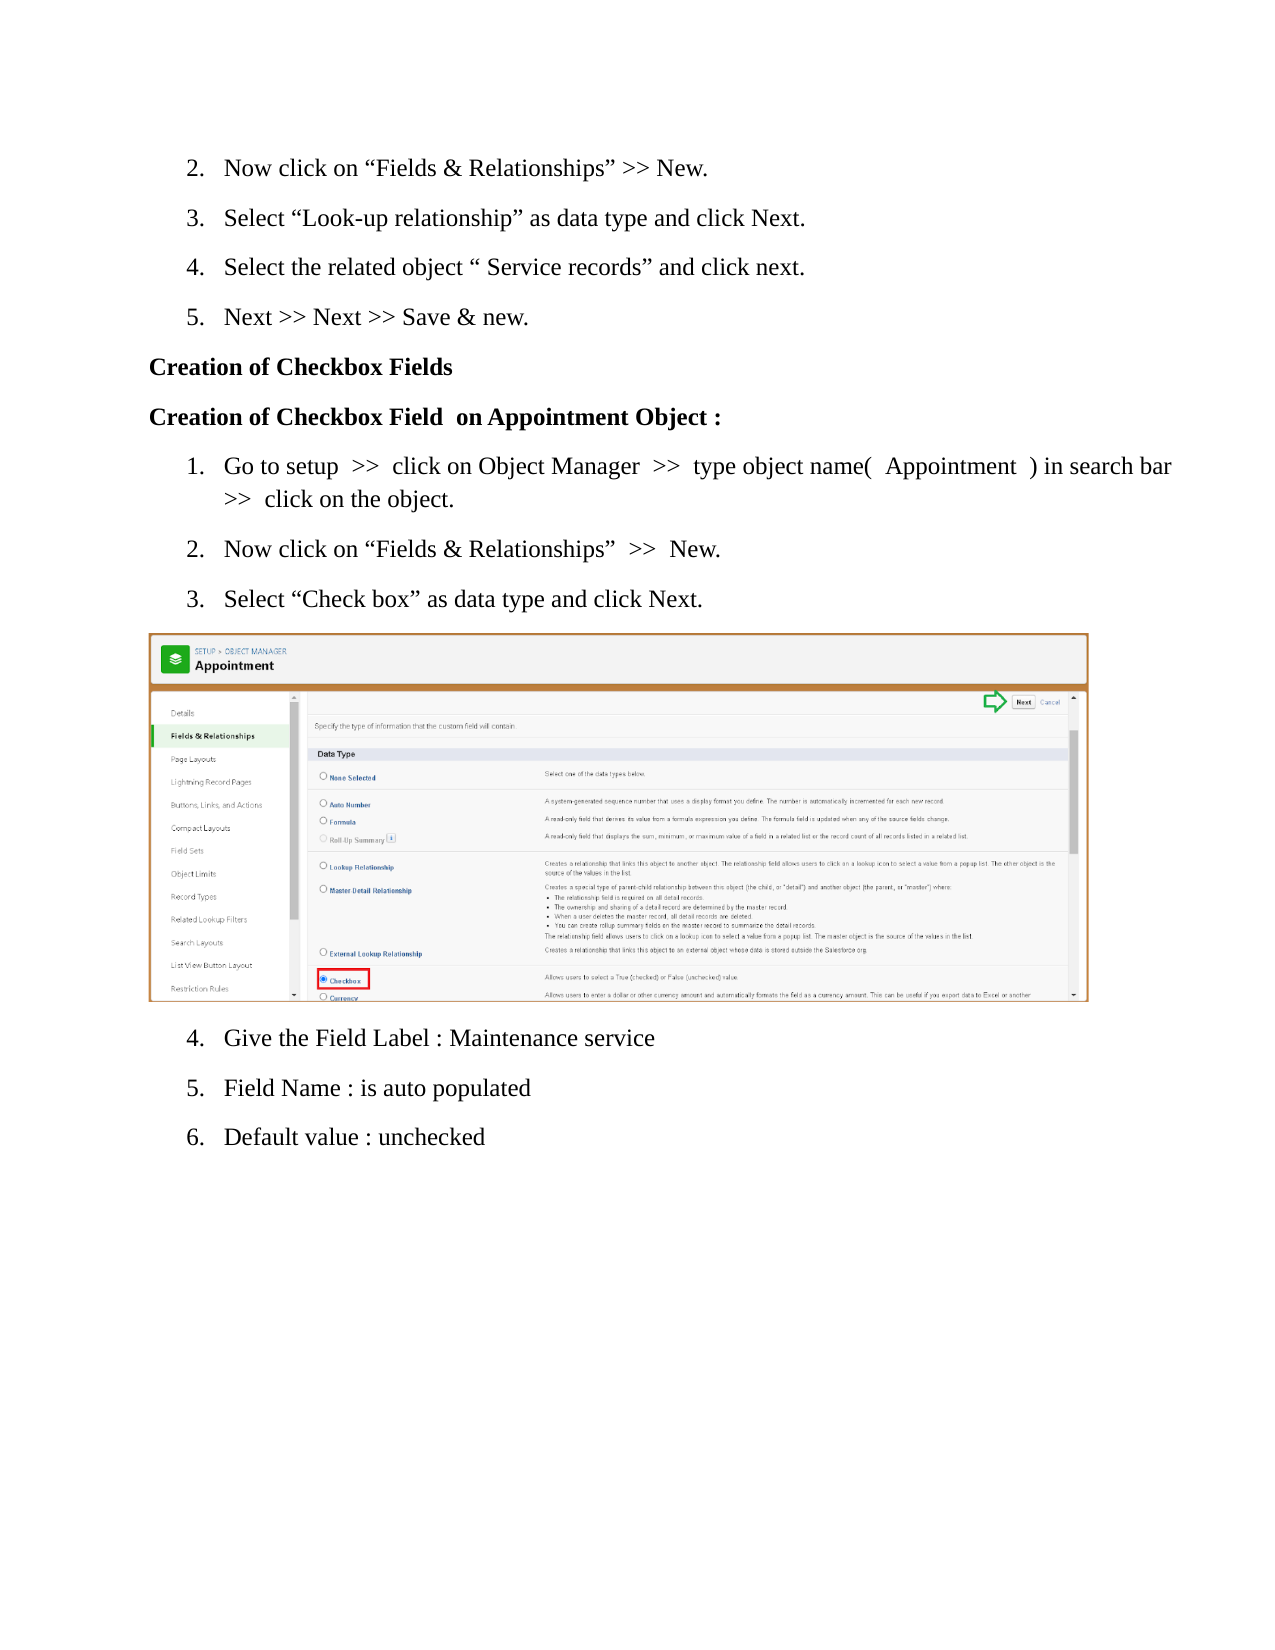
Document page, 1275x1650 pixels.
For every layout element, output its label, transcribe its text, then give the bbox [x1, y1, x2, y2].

list Next >> Next >> Save & new. [186, 302, 1207, 331]
picture [148, 633, 1089, 1002]
list Go to setup >> click on Object Manager >> type object name( Appointment ) in search bar >> click on the object. [186, 451, 1207, 513]
list Select “Look-up relationship” as data type and click Next. [186, 203, 1207, 232]
text Creation of Checkbox Field on Appointment Object : [148, 402, 1207, 430]
list Field Name : is auto populated [186, 1073, 1207, 1101]
list Select the related object “ Service records” and click next. [186, 252, 1207, 281]
list Now click on “Fields & Relationships” >> New. [186, 153, 1207, 182]
text Creation of Checkbox Fields [148, 352, 1207, 381]
list Default value : unchecked [186, 1122, 1207, 1151]
list Now click on “Fields & Relationships” >> New. [186, 534, 1207, 563]
list Select “Check box” as data type and click Next. [186, 584, 1207, 612]
list Give the Field Label : Maintenance service [186, 1023, 1207, 1052]
